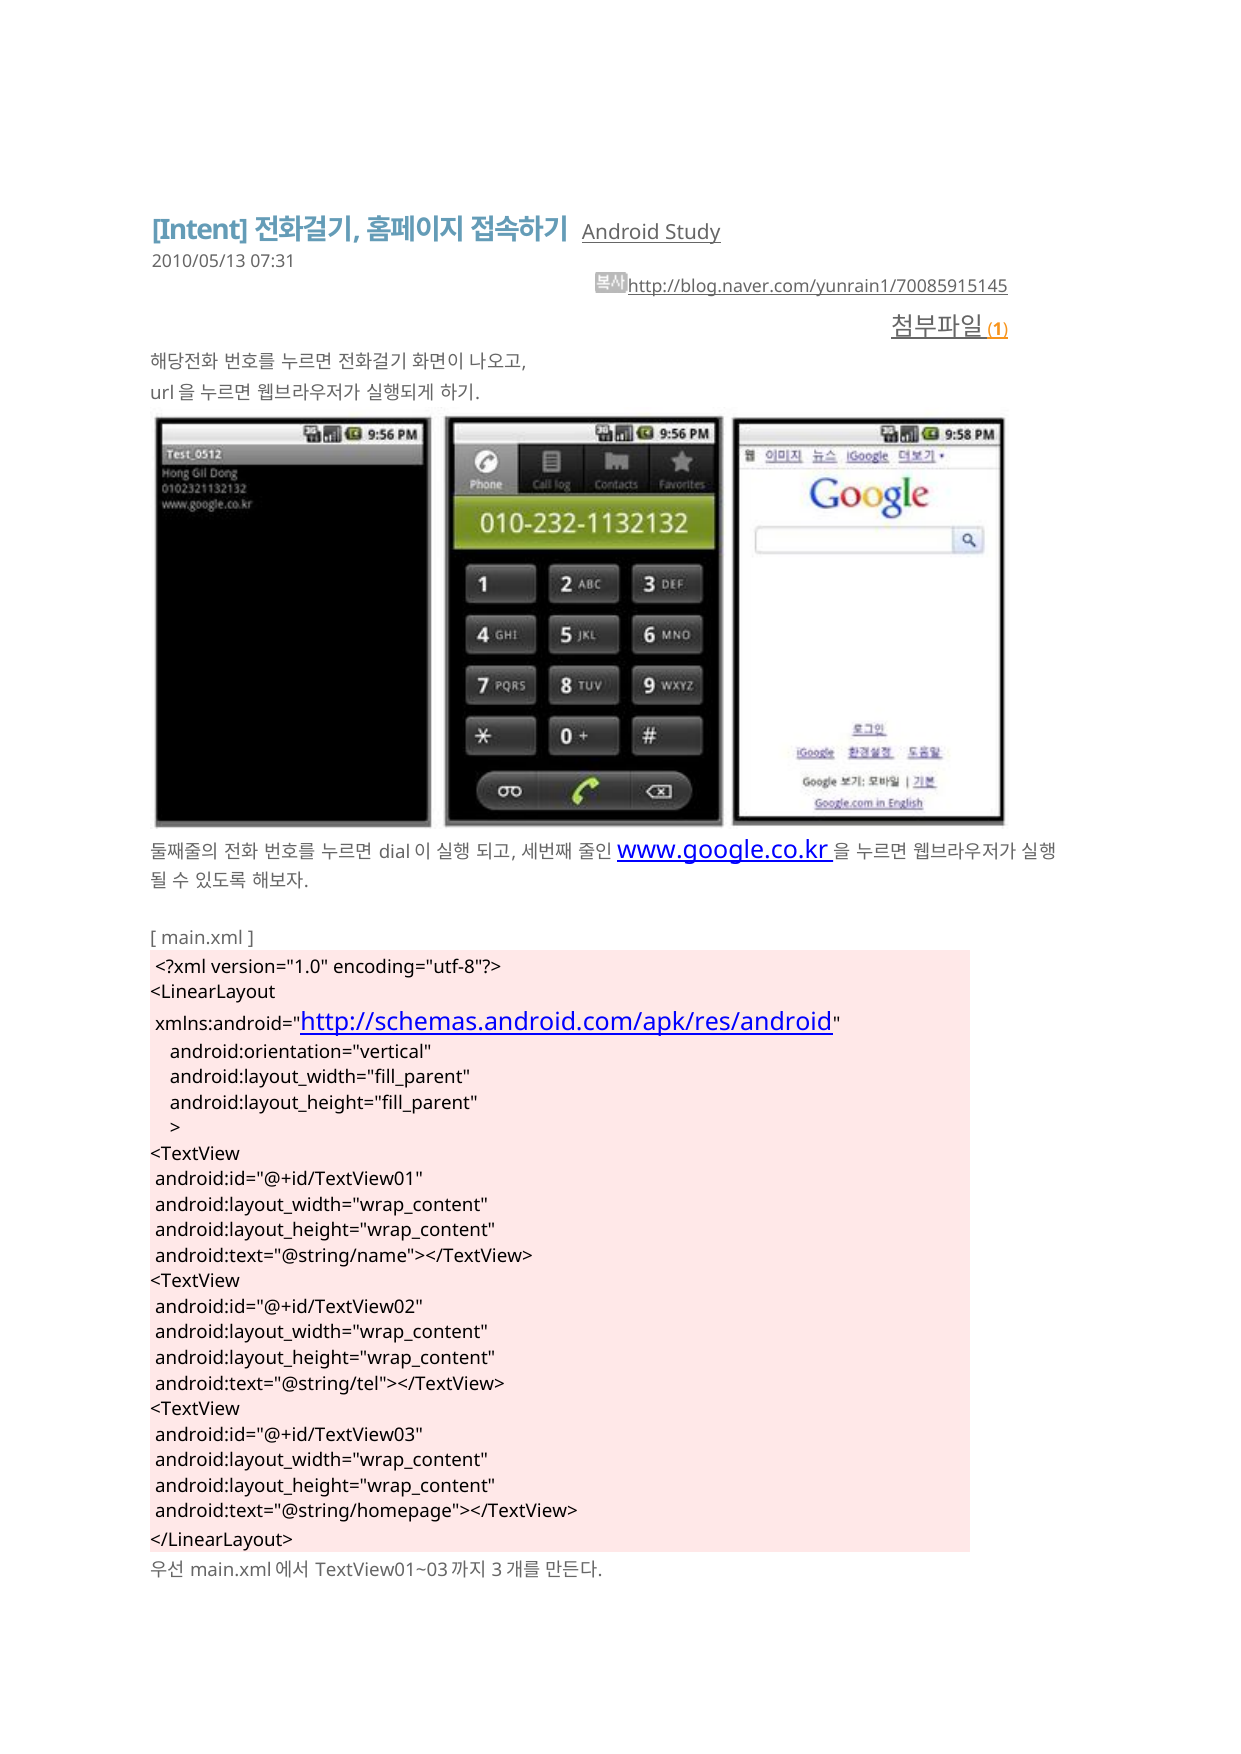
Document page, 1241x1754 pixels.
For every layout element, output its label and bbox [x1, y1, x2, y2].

picture [150, 407, 1010, 829]
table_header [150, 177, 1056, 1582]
picture [595, 272, 628, 293]
